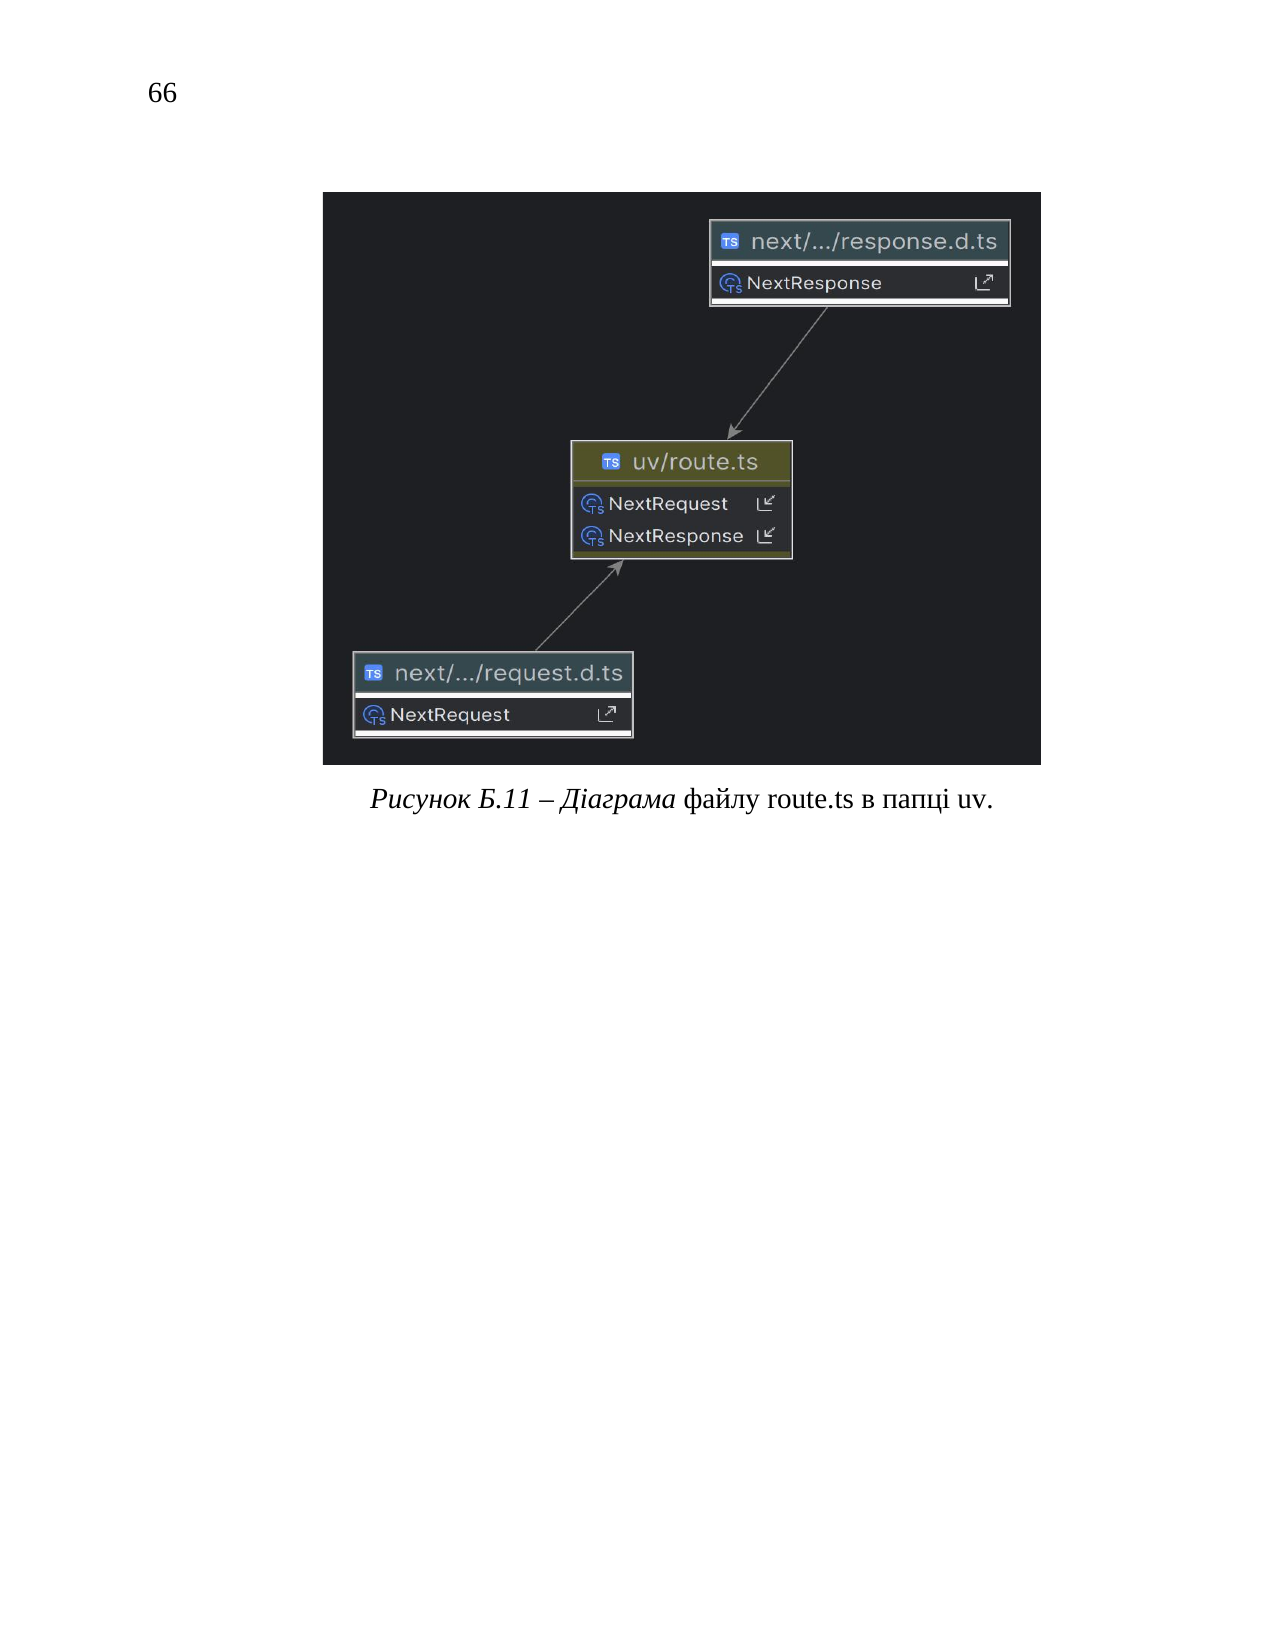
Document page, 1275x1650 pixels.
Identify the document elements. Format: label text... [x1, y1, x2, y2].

picture [322, 192, 1041, 765]
text Рисунок Б.11 – Діаграма файлу route.ts в папці uv. [148, 781, 1216, 815]
